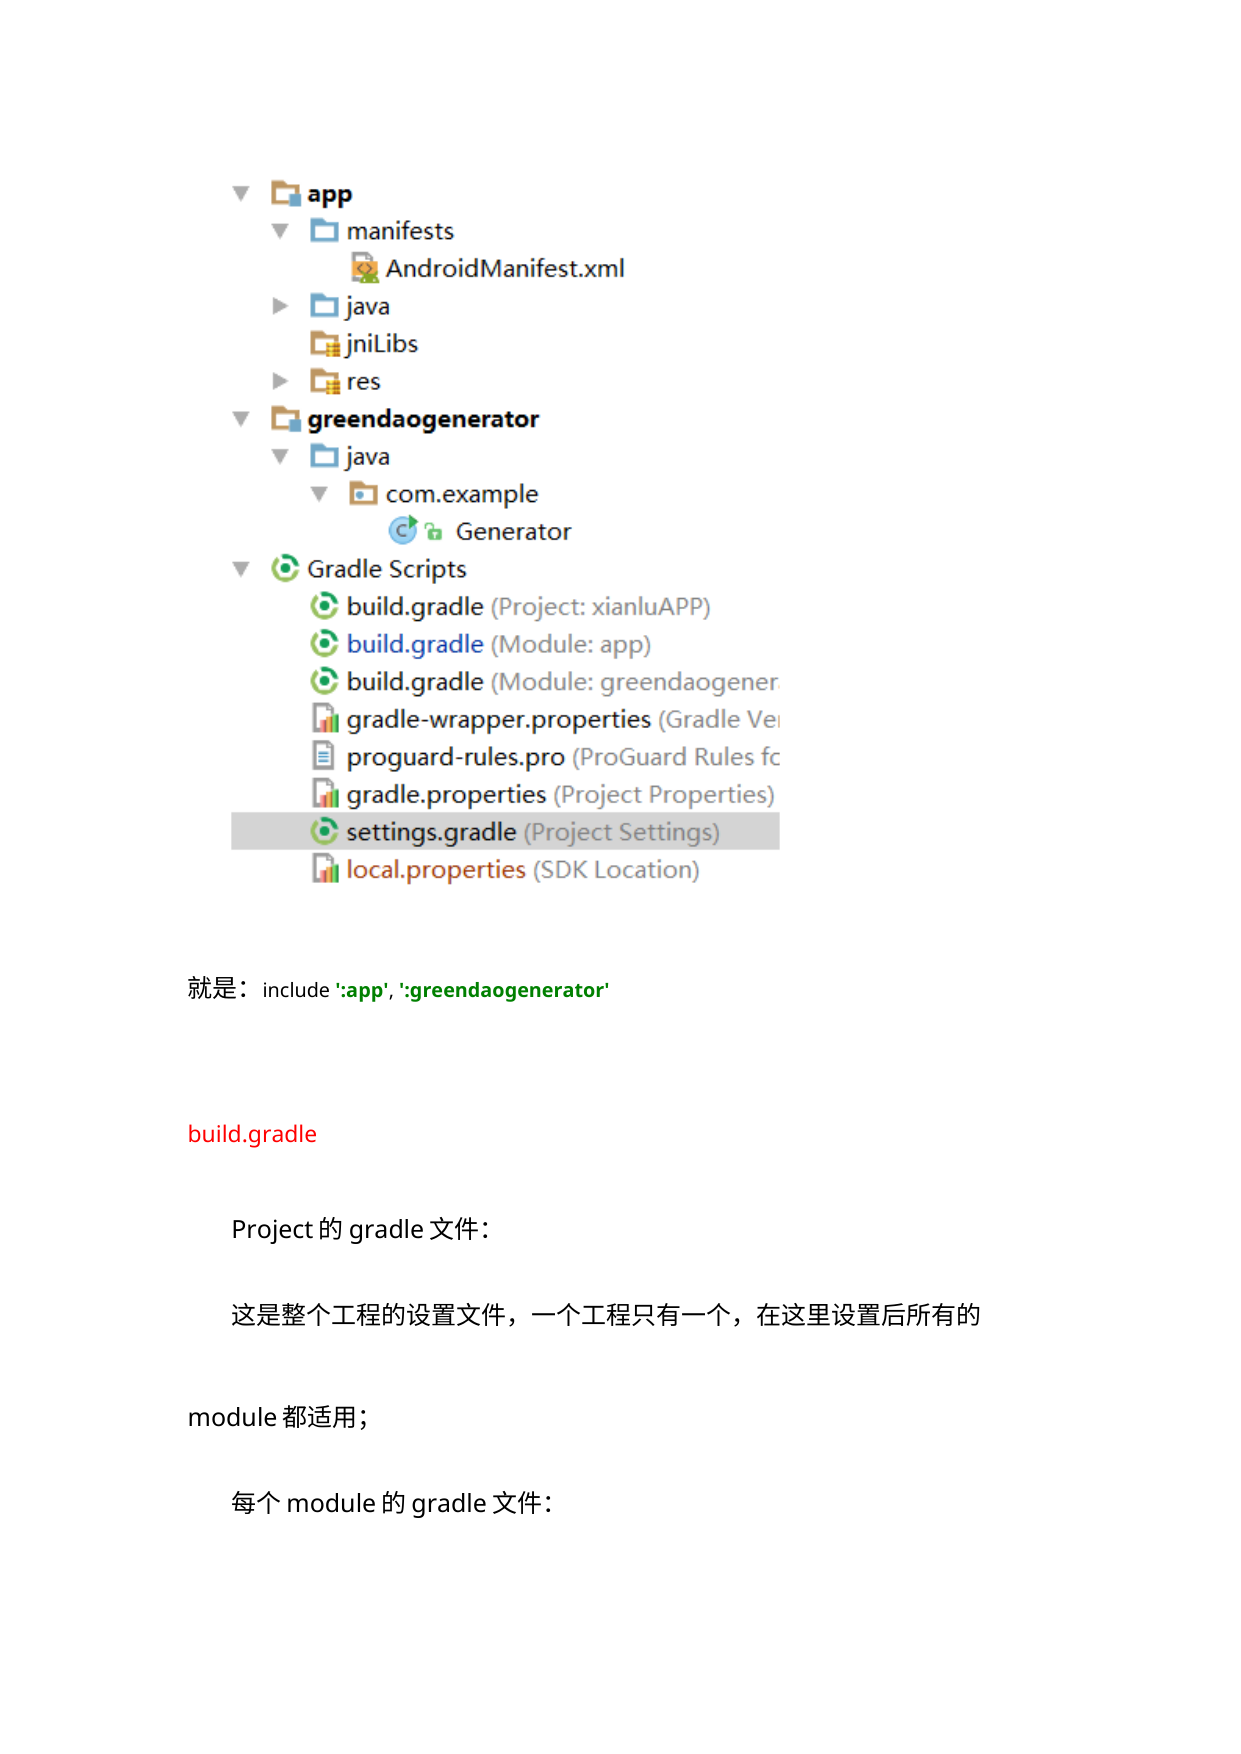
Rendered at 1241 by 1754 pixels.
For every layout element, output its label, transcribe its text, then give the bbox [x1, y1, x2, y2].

text Project的gradle文件： [187, 1194, 1053, 1262]
subtitle build.gradle [187, 1117, 1053, 1151]
text 这是整个工程的设置文件，一个工程只有一个，在这里设置后所有的module都适用； [187, 1280, 1053, 1449]
picture [231, 178, 780, 897]
text 就是：include ':app', ':greendaogenerator' [187, 953, 1053, 1021]
text 每个module的gradle文件： [187, 1468, 1053, 1536]
